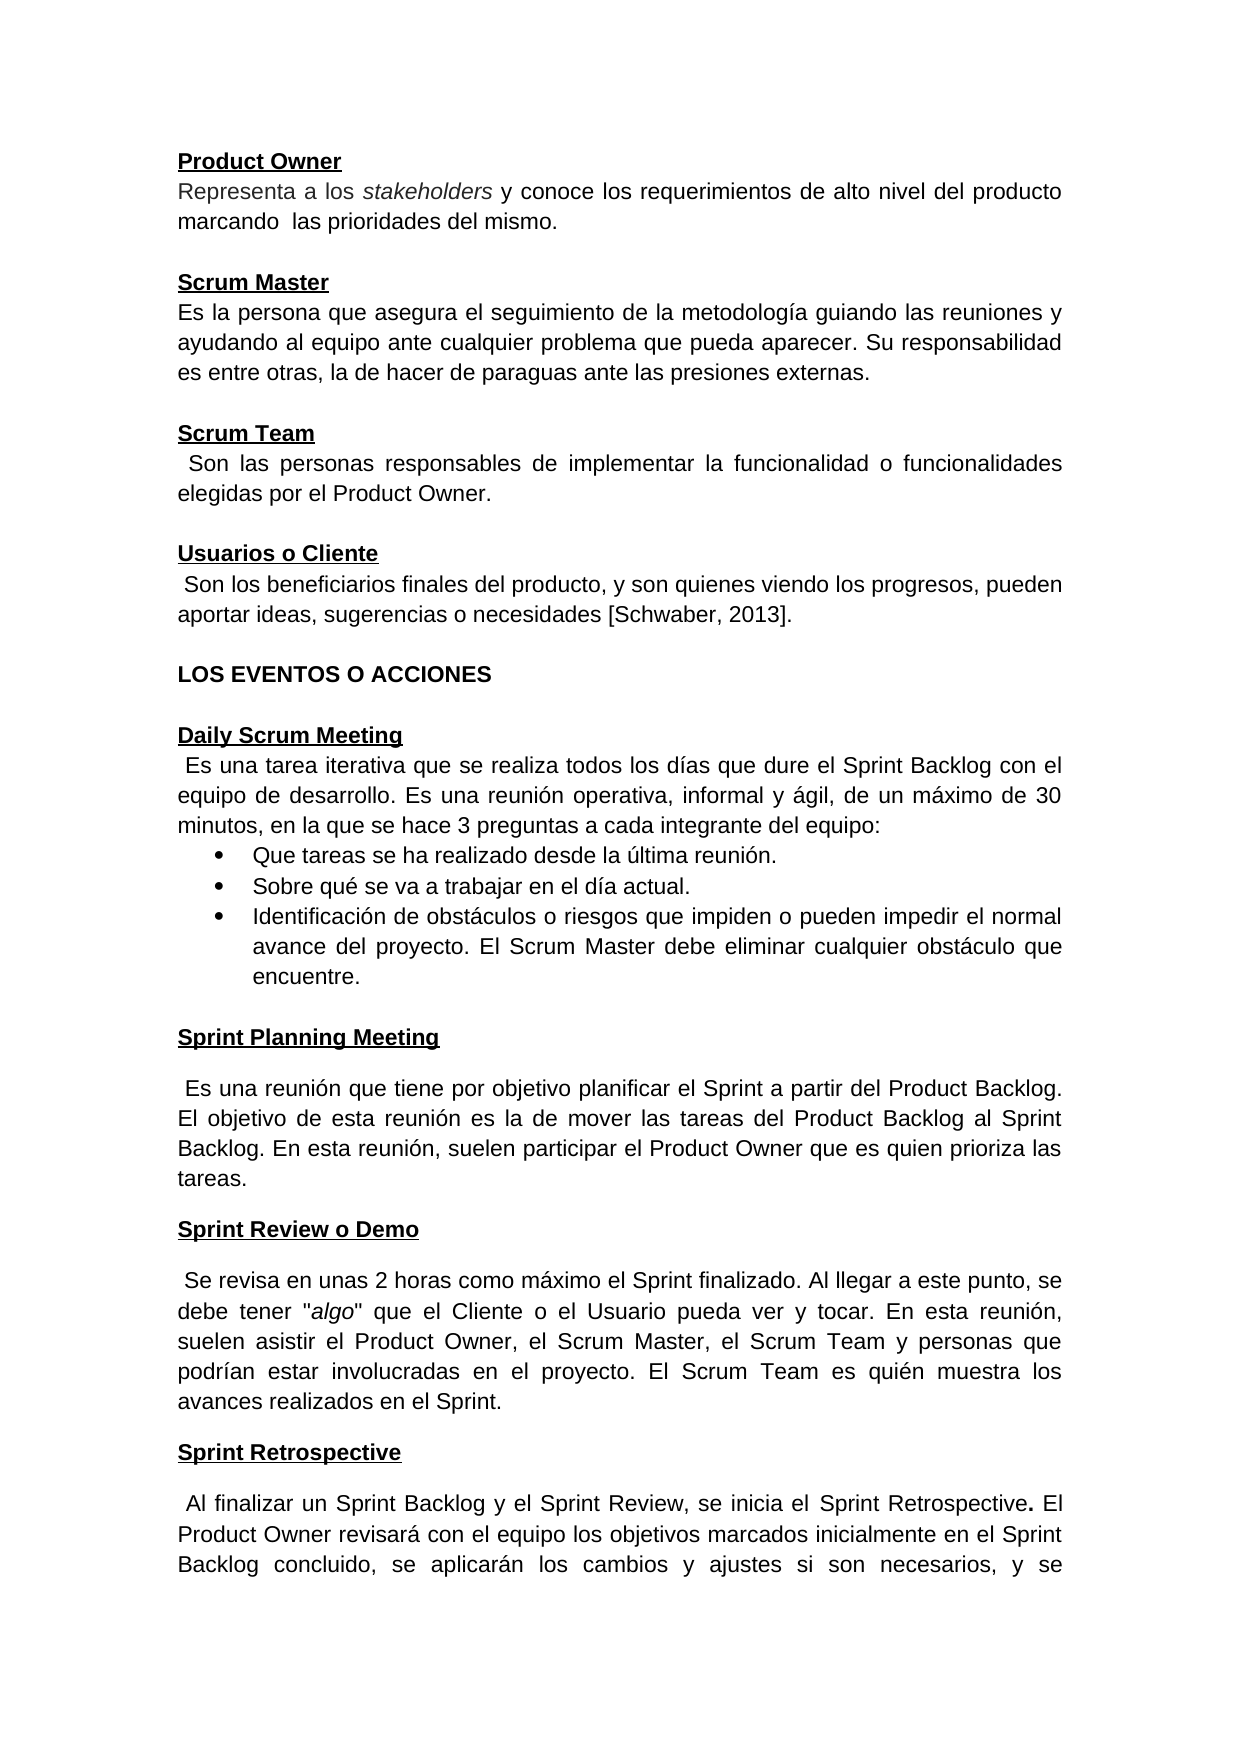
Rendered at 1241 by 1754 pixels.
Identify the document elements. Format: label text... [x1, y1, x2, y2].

text LOS EVENTOS O ACCIONES [177, 661, 1063, 687]
text Usuarios o Cliente [177, 540, 1063, 567]
text Scrum Master [177, 268, 1063, 295]
text Sprint Planning Meeting [177, 1024, 1063, 1050]
text Es una reunión que tiene por objetivo planificar el Sprint a partir del Product Backlog. El objetivo de esta reunión es la de mover las tareas del Product Backlog al Sprint Backlog. En esta reunión, suelen participar el Product Owner que es quien prioriza las tareas. [177, 1075, 1063, 1192]
text Representa a los stakeholders y conoce los requerimientos de alto nivel del producto marcando las prioridades del mismo. [177, 178, 1063, 234]
list Sobre qué se va a trabajar en el día actual. [215, 873, 1063, 899]
text Es la persona que asegura el seguimiento de la metodología guiando las reuniones y ayudando al equipo ante cualquier problema que pueda aparecer. Su responsabilidad es entre otras, la de hacer de paraguas ante las presiones externas. [177, 299, 1063, 385]
text Son las personas responsables de implementar la funcionalidad o funcionalidades elegidas por el Product Owner. [177, 450, 1063, 506]
text Product Owner [177, 148, 1063, 174]
list Identificación de obstáculos o riesgos que impiden o pueden impedir el normal avance del proyecto. El Scrum Master debe eliminar cualquier obstáculo que encuentre. [215, 903, 1063, 989]
text Se revisa en unas 2 horas como máximo el Sprint finalizado. Al llegar a este punto, se debe tener "algo" que el Cliente o el Usuario pueda ver y tocar. En esta reunión, suelen asistir el Product Owner, el Scrum Master, el Scrum Team y personas que podrían estar involucradas en el proyecto. El Scrum Team es quién muestra los avances realizados en el Sprint. [177, 1267, 1063, 1414]
text Es una tarea iterativa que se realiza todos los días que dure el Sprint Backlog con el equipo de desarrollo. Es una reunión operativa, informal y ágil, de un máximo de 30 minutos, en la que se hace 3 preguntas a cada integrante del equipo: [177, 752, 1063, 838]
text Son los beneficiarios finales del producto, y son quienes viendo los progresos, pueden aportar ideas, sugerencias o necesidades [Schwaber, 2013]. [177, 571, 1063, 627]
text Daily Scrum Meeting [177, 722, 1063, 748]
text Scrum Team [177, 419, 1063, 446]
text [177, 1490, 1063, 1577]
list Que tareas se ha realizado desde la última reunión. [215, 842, 1063, 869]
text Sprint Review o Demo [177, 1216, 1063, 1243]
text Sprint Retrospective [177, 1439, 1063, 1466]
